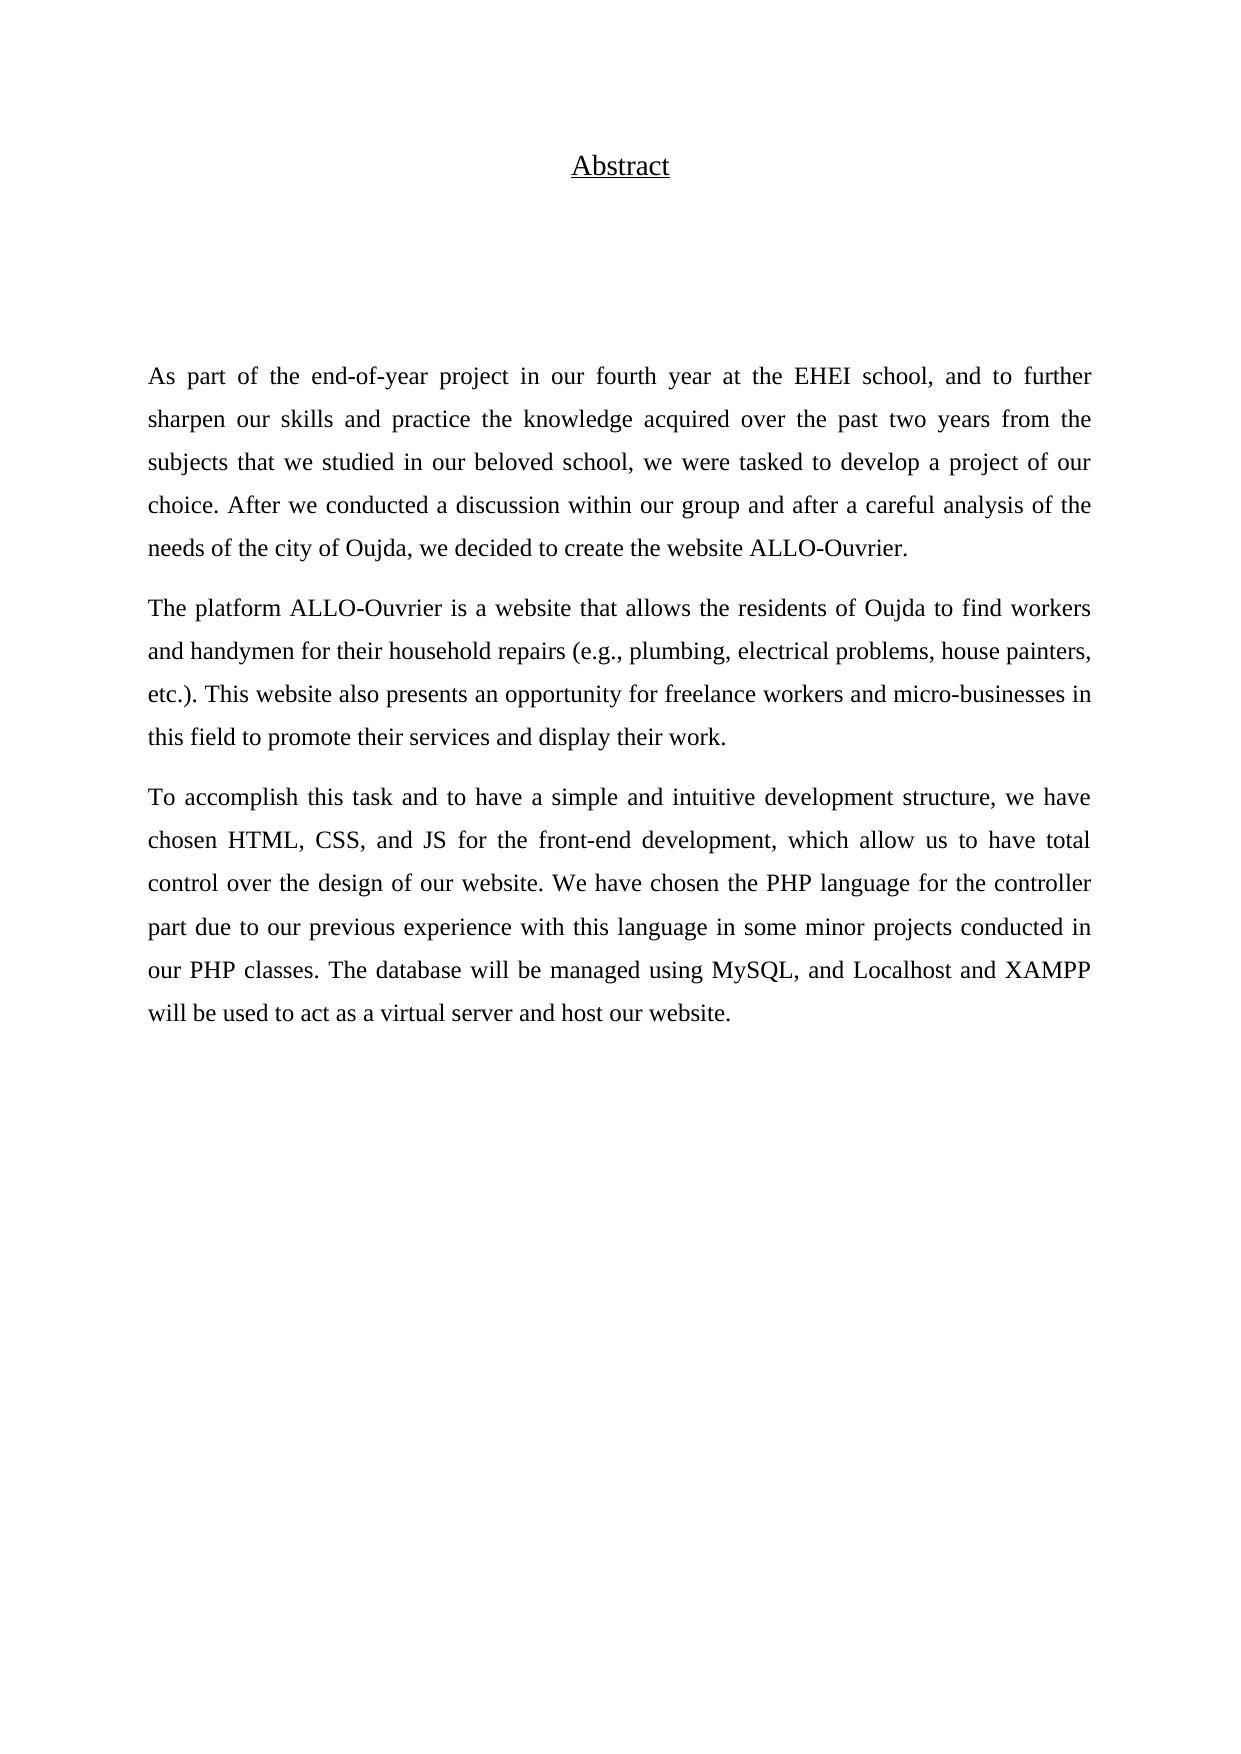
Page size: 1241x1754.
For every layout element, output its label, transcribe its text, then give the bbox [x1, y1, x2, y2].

text To accomplish this task and to have a simple and intuitive development structure, we have chosen HTML, CSS, and JS for the front-end development, which allow us to have total control over the design of our website. We have chosen the PHP language for the controller part due to our previous experience with this language in some minor projects conducted in our PHP classes. The database will be managed using MySQL, and Localhost and XAMPP will be used to act as a virtual server and host our website. [148, 782, 1092, 1027]
text Abstract [148, 148, 1092, 181]
text The platform ALLO-Ouvrier is a website that allows the residents of Oujda to find workers and handymen for their household repairs (e.g., plumbing, electrical problems, house painters, etc.). This website also presents an opportunity for freelance workers and micro-businesses in this field to promote their services and display their work. [148, 593, 1092, 751]
text As part of the end-of-year project in our fourth year at the EHEI school, and to further sharpen our skills and practice the knowledge acquired over the past two years from the subjects that we studied in our beloved school, we were tasked to develop a project of our choice. After we conducted a discussion within our group and after a careful analysis of the needs of the city of Oujda, we decided to create the website ALLO-Ouvrier. [148, 361, 1092, 562]
